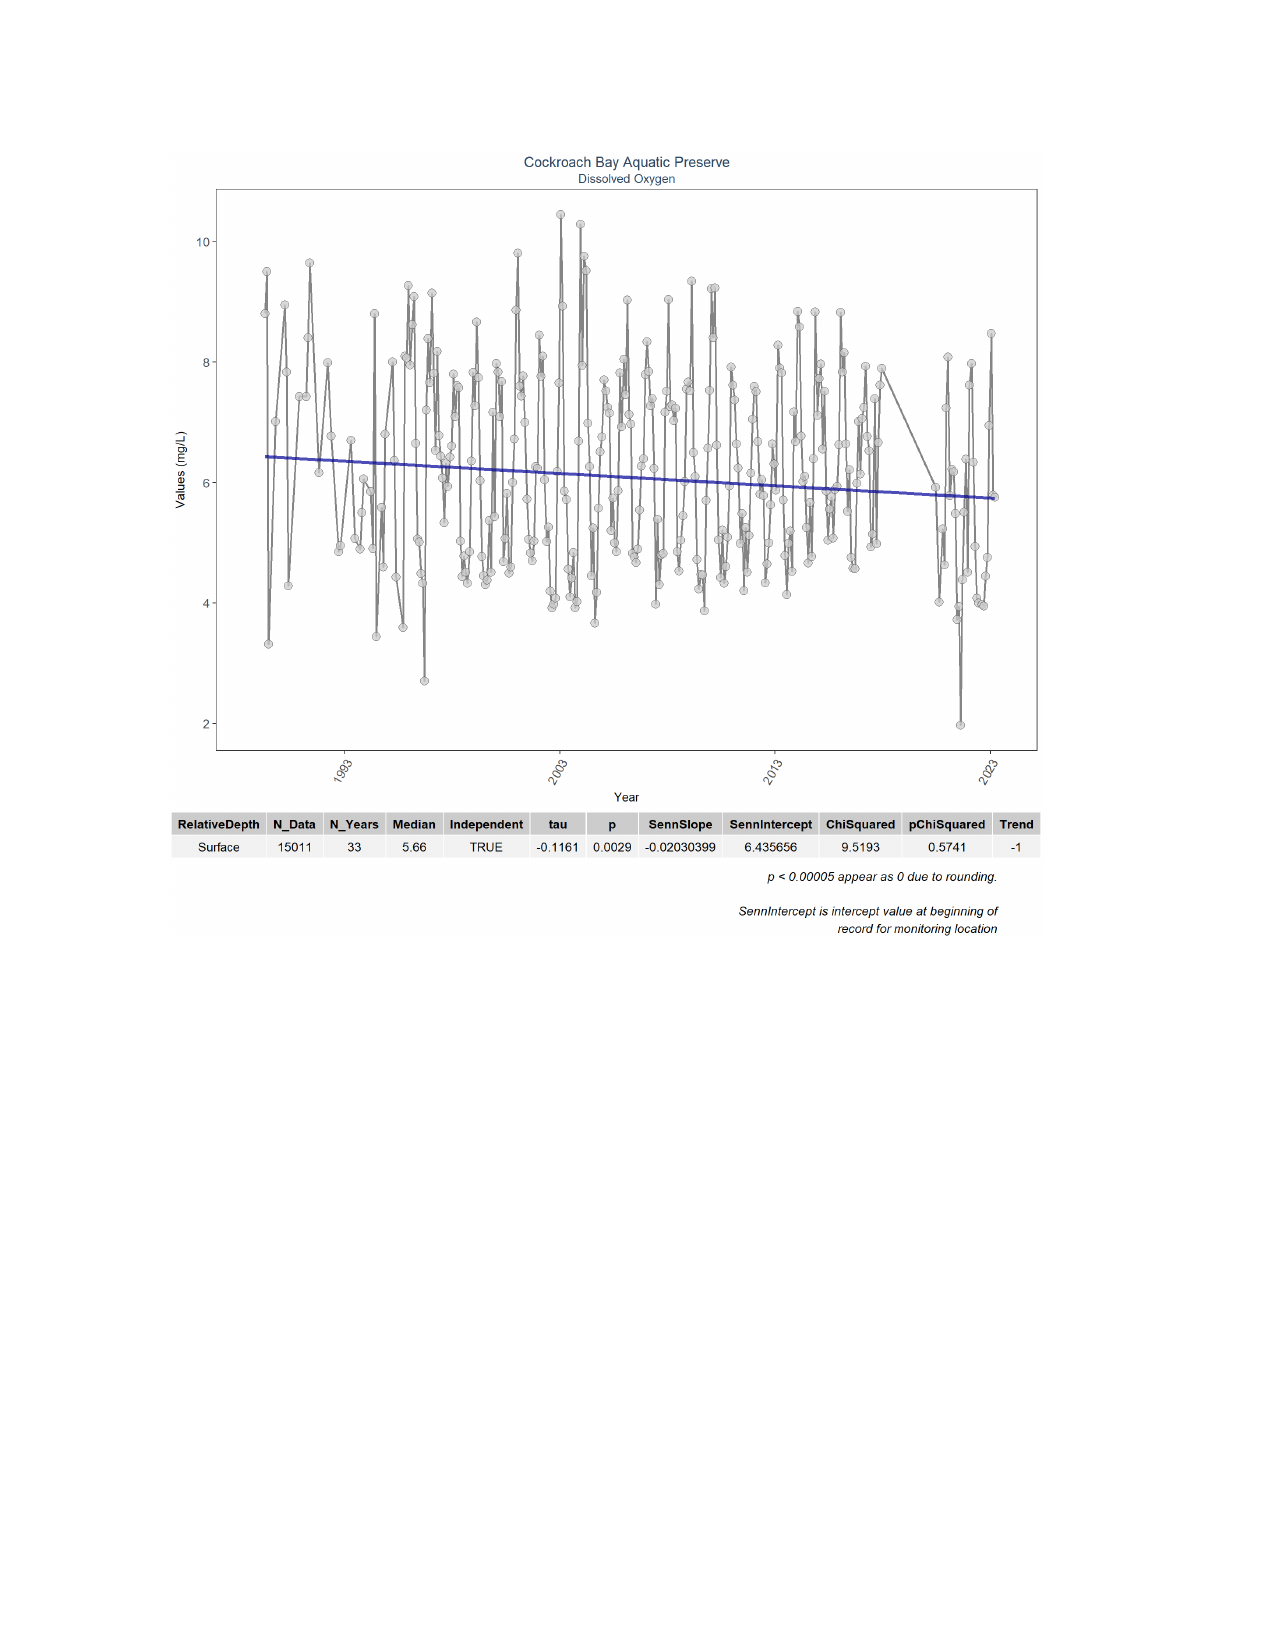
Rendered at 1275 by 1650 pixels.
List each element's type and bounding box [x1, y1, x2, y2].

picture [168, 150, 1044, 938]
